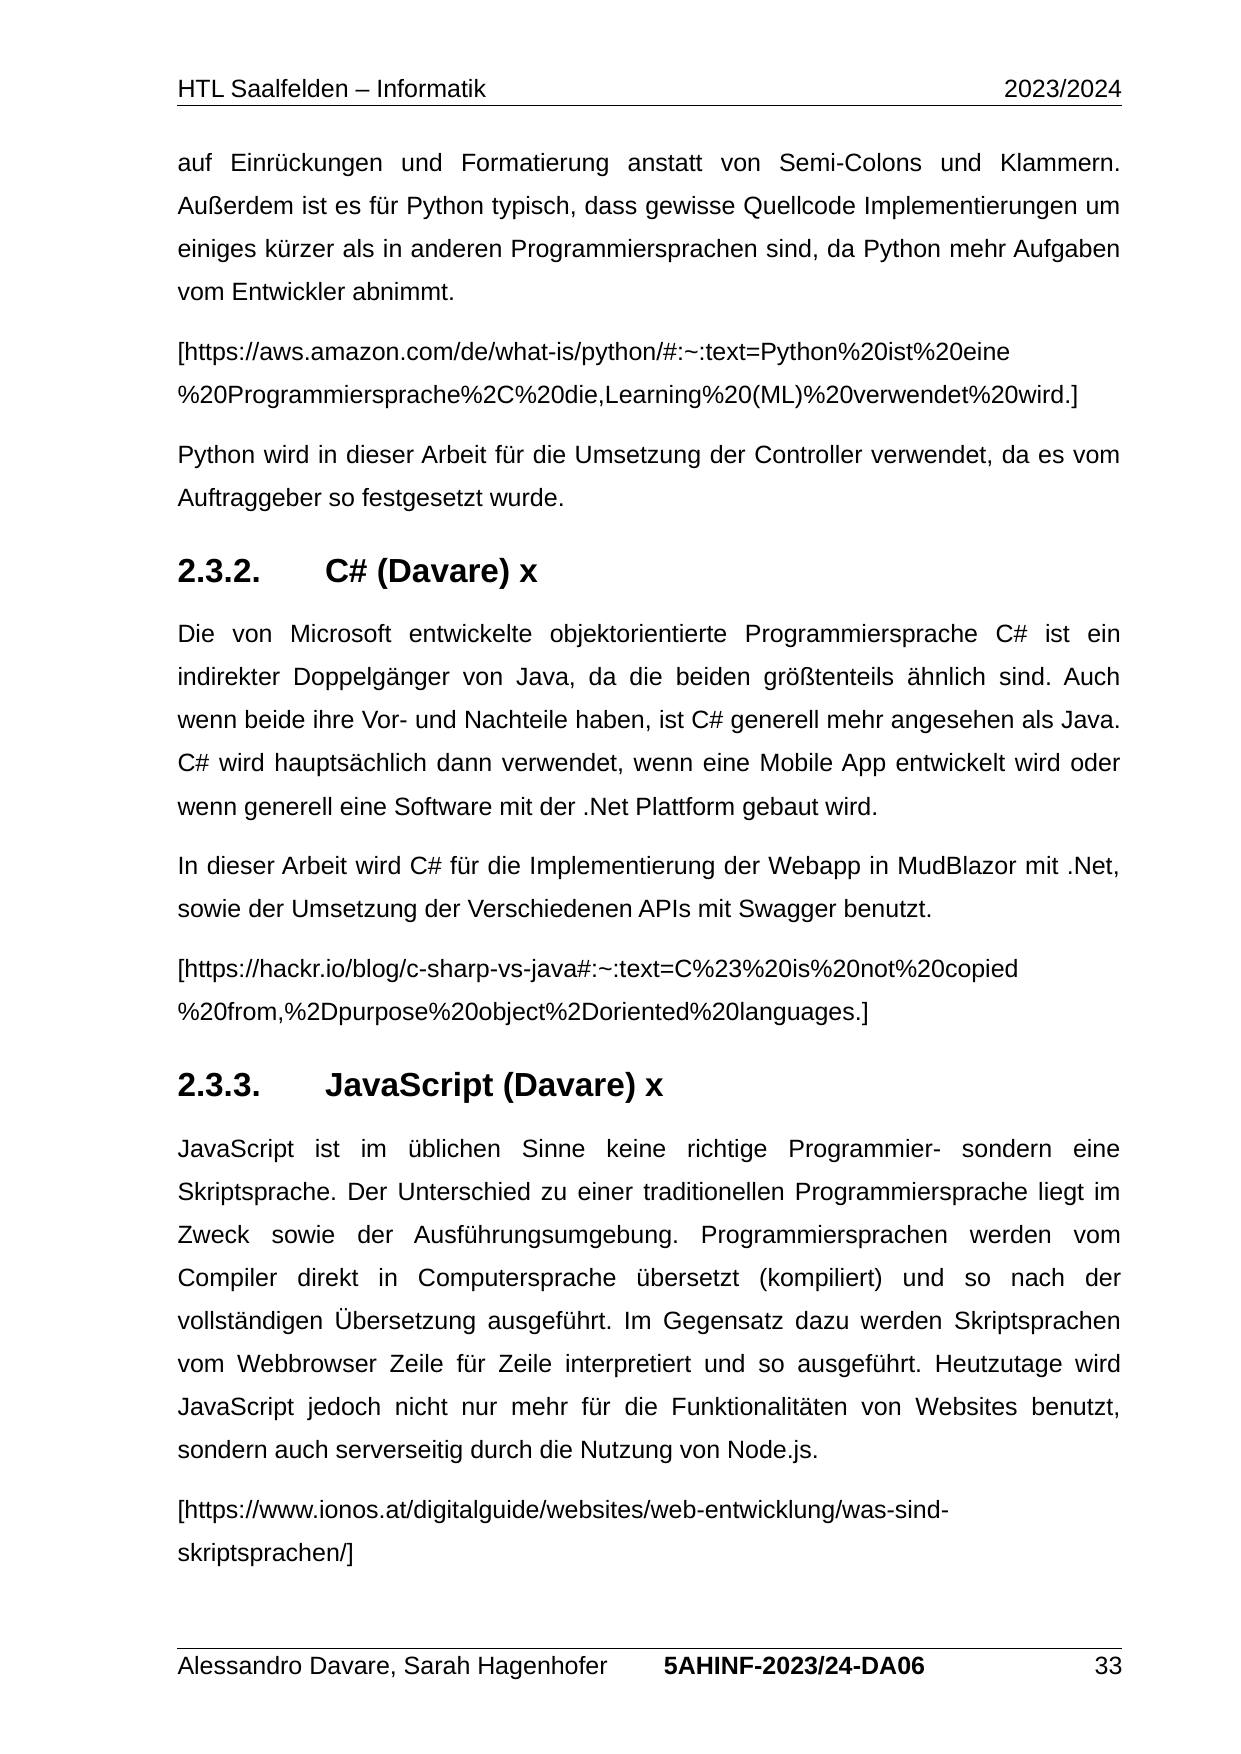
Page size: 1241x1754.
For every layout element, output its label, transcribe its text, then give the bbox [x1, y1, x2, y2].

text Python wird in dieser Arbeit für die Umsetzung der Controller verwendet, da es vom Auftraggeber so festgesetzt wurde. [177, 440, 1122, 512]
subtitle JavaScript (Davare) x [177, 1066, 1122, 1104]
text In dieser Arbeit wird C# für die Implementierung der Webapp in MudBlazor mit .Net, sowie der Umsetzung der Verschiedenen APIs mit Swagger benutzt. [177, 851, 1122, 923]
text [https://www.ionos.at/digitalguide/websites/web-entwicklung/was-sind-skriptsprachen/] [177, 1495, 1122, 1567]
text [https://aws.amazon.com/de/what-is/python/#:~:text=Python%20ist%20eine%20Programmiersprache%2C%20die,Learning%20(ML)%20verwendet%20wird.] [177, 337, 1122, 409]
text JavaScript ist im üblichen Sinne keine richtige Programmier- sondern eine Skriptsprache. Der Unterschied zu einer traditionellen Programmiersprache liegt im Zweck sowie der Ausführungsumgebung. Programmiersprachen werden vom Compiler direkt in Computersprache übersetzt (kompiliert) und so nach der vollständigen Übersetzung ausgeführt. Im Gegensatz dazu werden Skriptsprachen vom Webbrowser Zeile für Zeile interpretiert und so ausgeführt. Heutzutage wird JavaScript jedoch nicht nur mehr für die Funktionalitäten von Websites benutzt, sondern auch serverseitig durch die Nutzung von Node.js. [177, 1133, 1122, 1464]
text [https://hackr.io/blog/c-sharp-vs-java#:~:text=C%23%20is%20not%20copied%20from,%2Dpurpose%20object%2Doriented%20languages.] [177, 954, 1122, 1026]
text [177, 148, 1122, 306]
subtitle C# (Davare) x [177, 551, 1122, 589]
text Die von Microsoft entwickelte objektorientierte Programmiersprache C# ist ein indirekter Doppelgänger von Java, da die beiden größtenteils ähnlich sind. Auch wenn beide ihre Vor- und Nachteile haben, ist C# generell mehr angesehen als Java. C# wird hauptsächlich dann verwendet, wenn eine Mobile App entwickelt wird oder wenn generell eine Software mit der .Net Plattform gebaut wird. [177, 619, 1122, 820]
